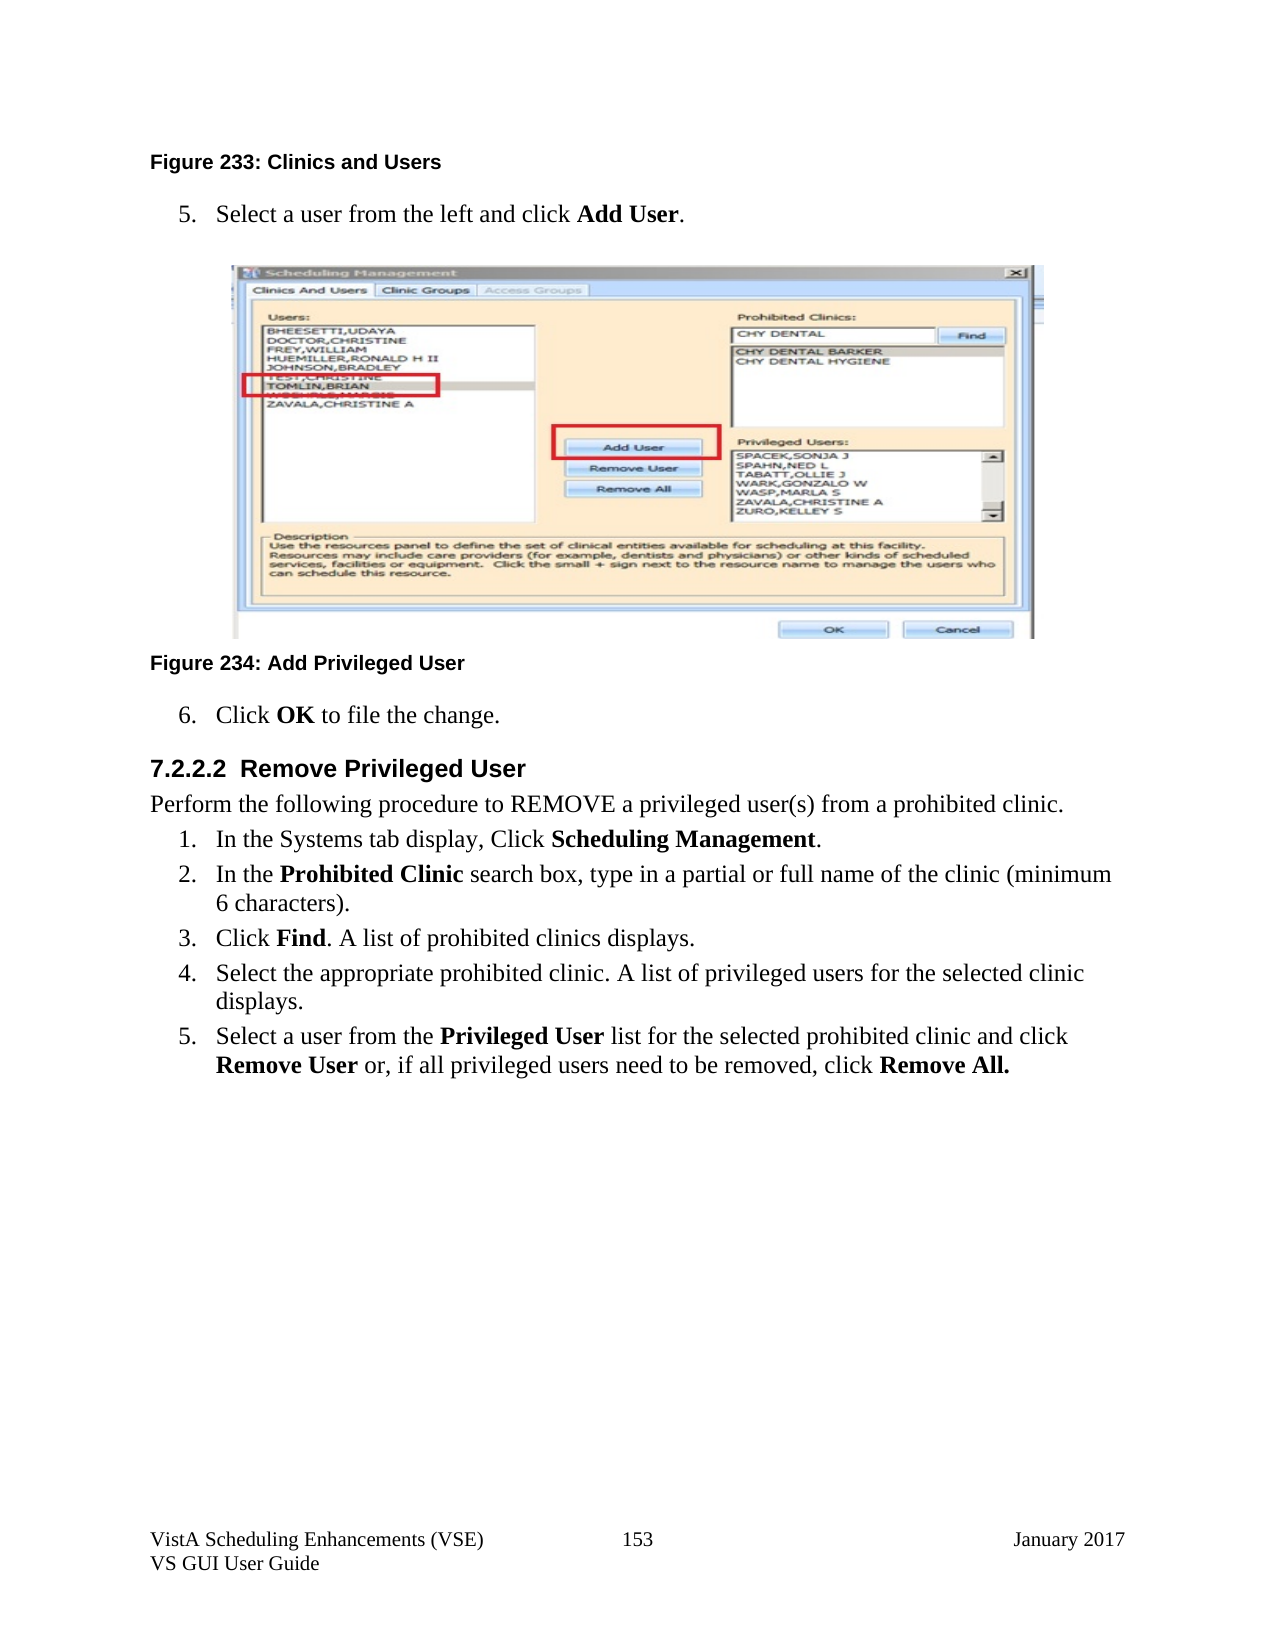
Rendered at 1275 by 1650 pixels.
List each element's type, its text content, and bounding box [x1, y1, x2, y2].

subtitle Remove Privileged User [150, 754, 1125, 783]
text Figure 234: Add Privileged User [150, 651, 1125, 675]
text Click OK to file the change. [178, 700, 1125, 729]
text In the Prohibited Clinic search box, type in a partial or full name of the clinic (minimum 6 characters). [178, 859, 1125, 916]
text Select a user from the left and click Add User. [178, 199, 1125, 228]
text Select a user from the Privileged User list for the selected prohibited clinic and click Remove User or, if all privileged users need to be removed, click Remove All. [178, 1021, 1125, 1079]
text Select the appropriate prohibited clinic. A list of privileged users for the selected clinic displays. [178, 958, 1125, 1015]
text Perform the following procedure to REMOVE a privileged user(s) from a prohibited clinic. [150, 789, 1125, 818]
picture [231, 265, 1044, 639]
text Click Find. A list of prohibited clinics displays. [178, 923, 1125, 951]
text Figure 233: Clinics and Users [150, 150, 1125, 174]
list In the Systems tab display, Click Scheduling Management. [178, 824, 1125, 853]
